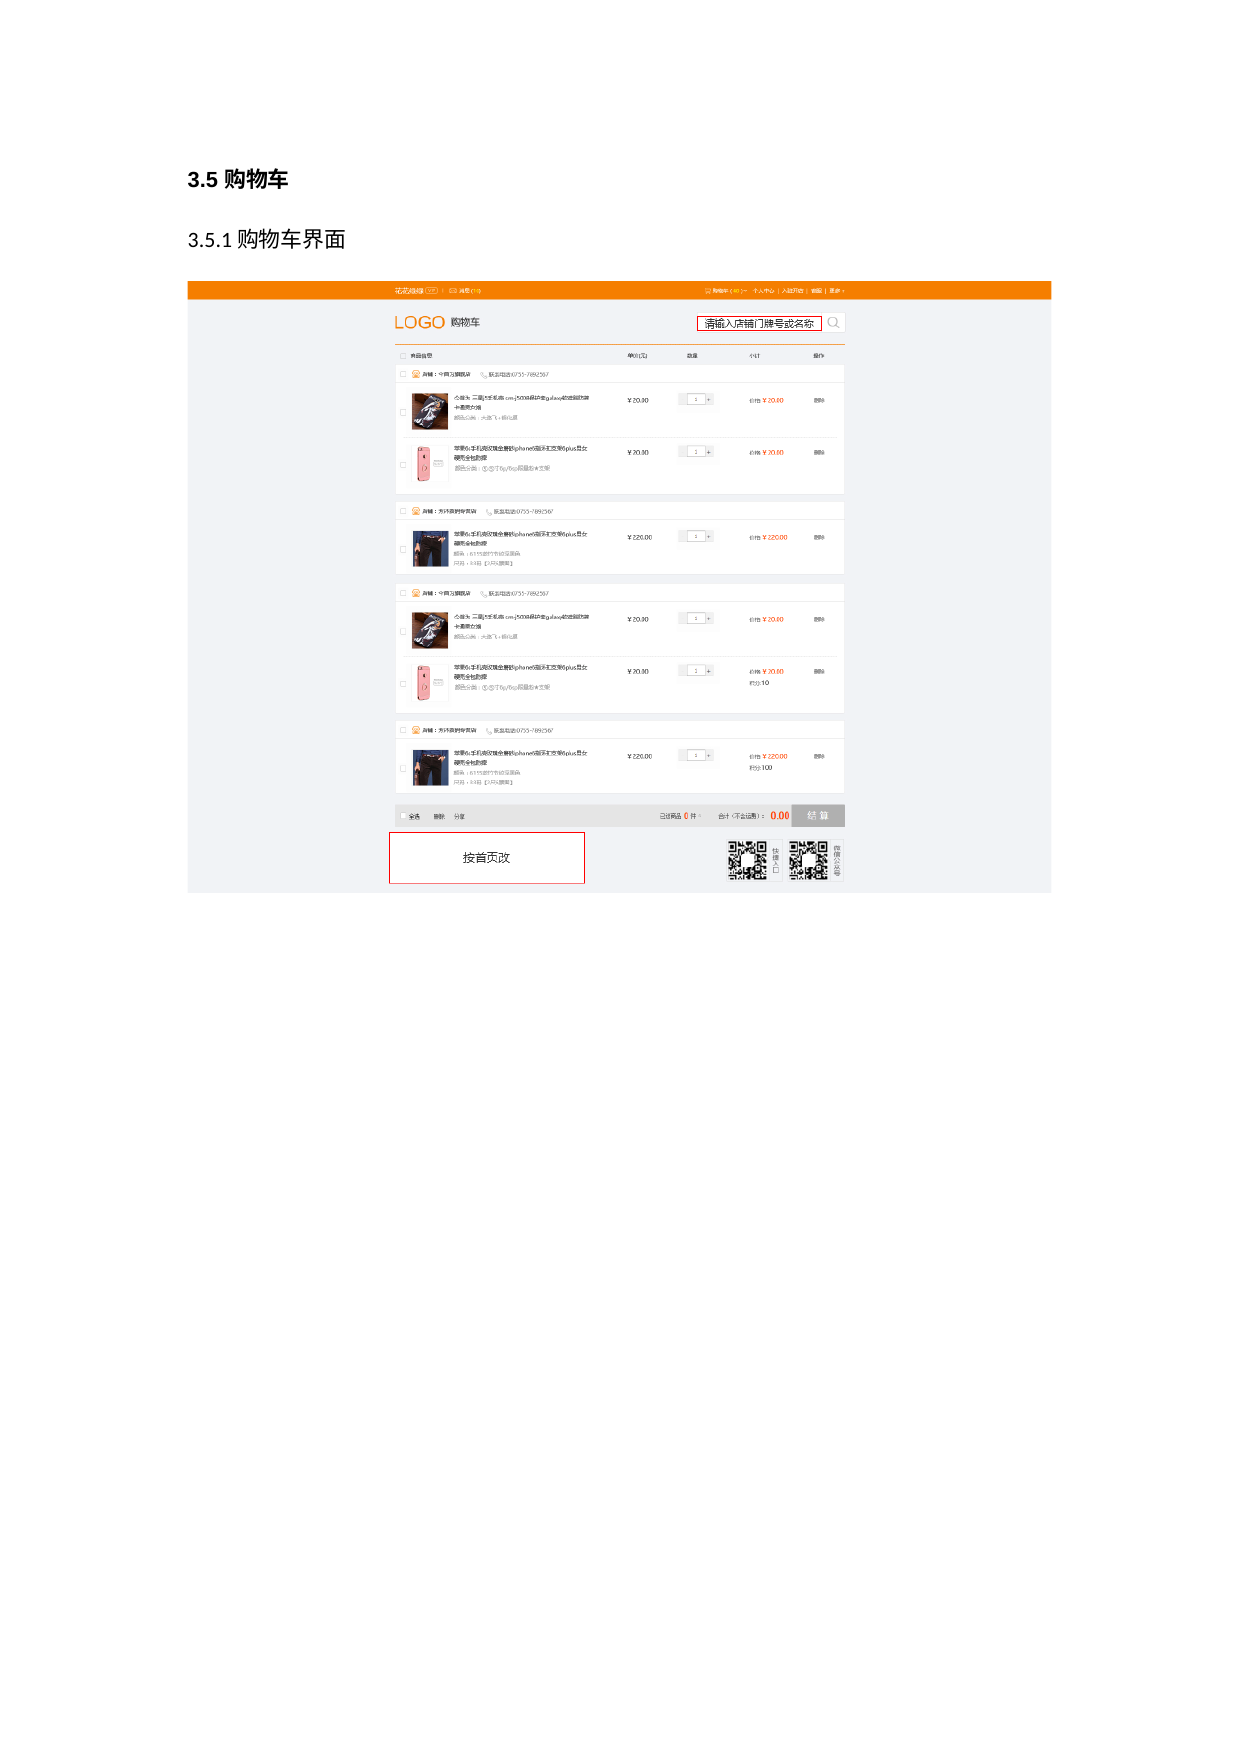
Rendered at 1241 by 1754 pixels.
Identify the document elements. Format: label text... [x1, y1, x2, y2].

subtitle 3.5 购物车 [187, 162, 1053, 194]
subtitle 3.5.1 购物车界面 [187, 222, 1053, 254]
picture [187, 281, 1052, 893]
